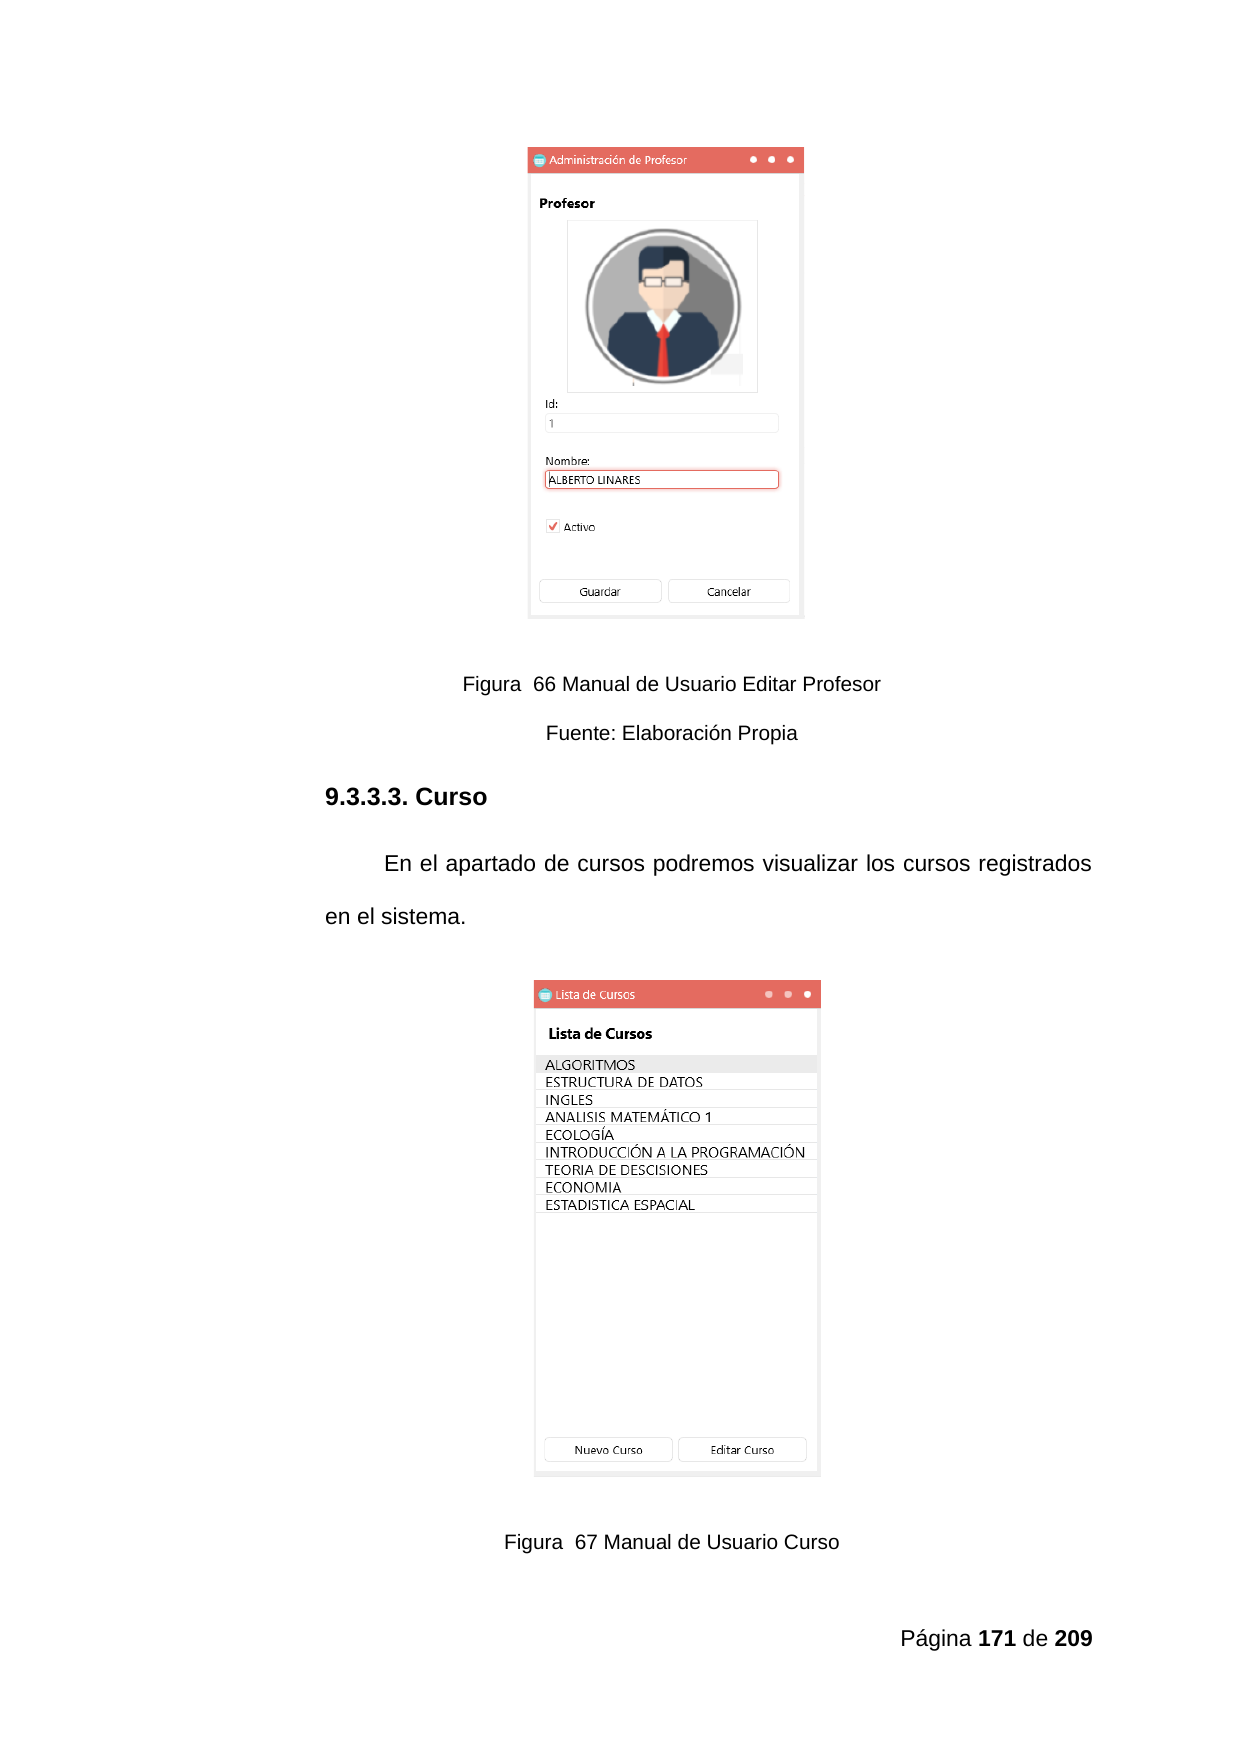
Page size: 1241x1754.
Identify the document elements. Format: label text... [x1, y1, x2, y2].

text En el apartado de cursos podremos visualizar los cursos registrados en el sistema. [325, 850, 1092, 929]
picture [533, 980, 821, 1477]
text Fuente: Elaboración Propia [177, 721, 1092, 745]
picture [527, 147, 805, 619]
text 9.3.3.3. Curso [251, 782, 1092, 811]
